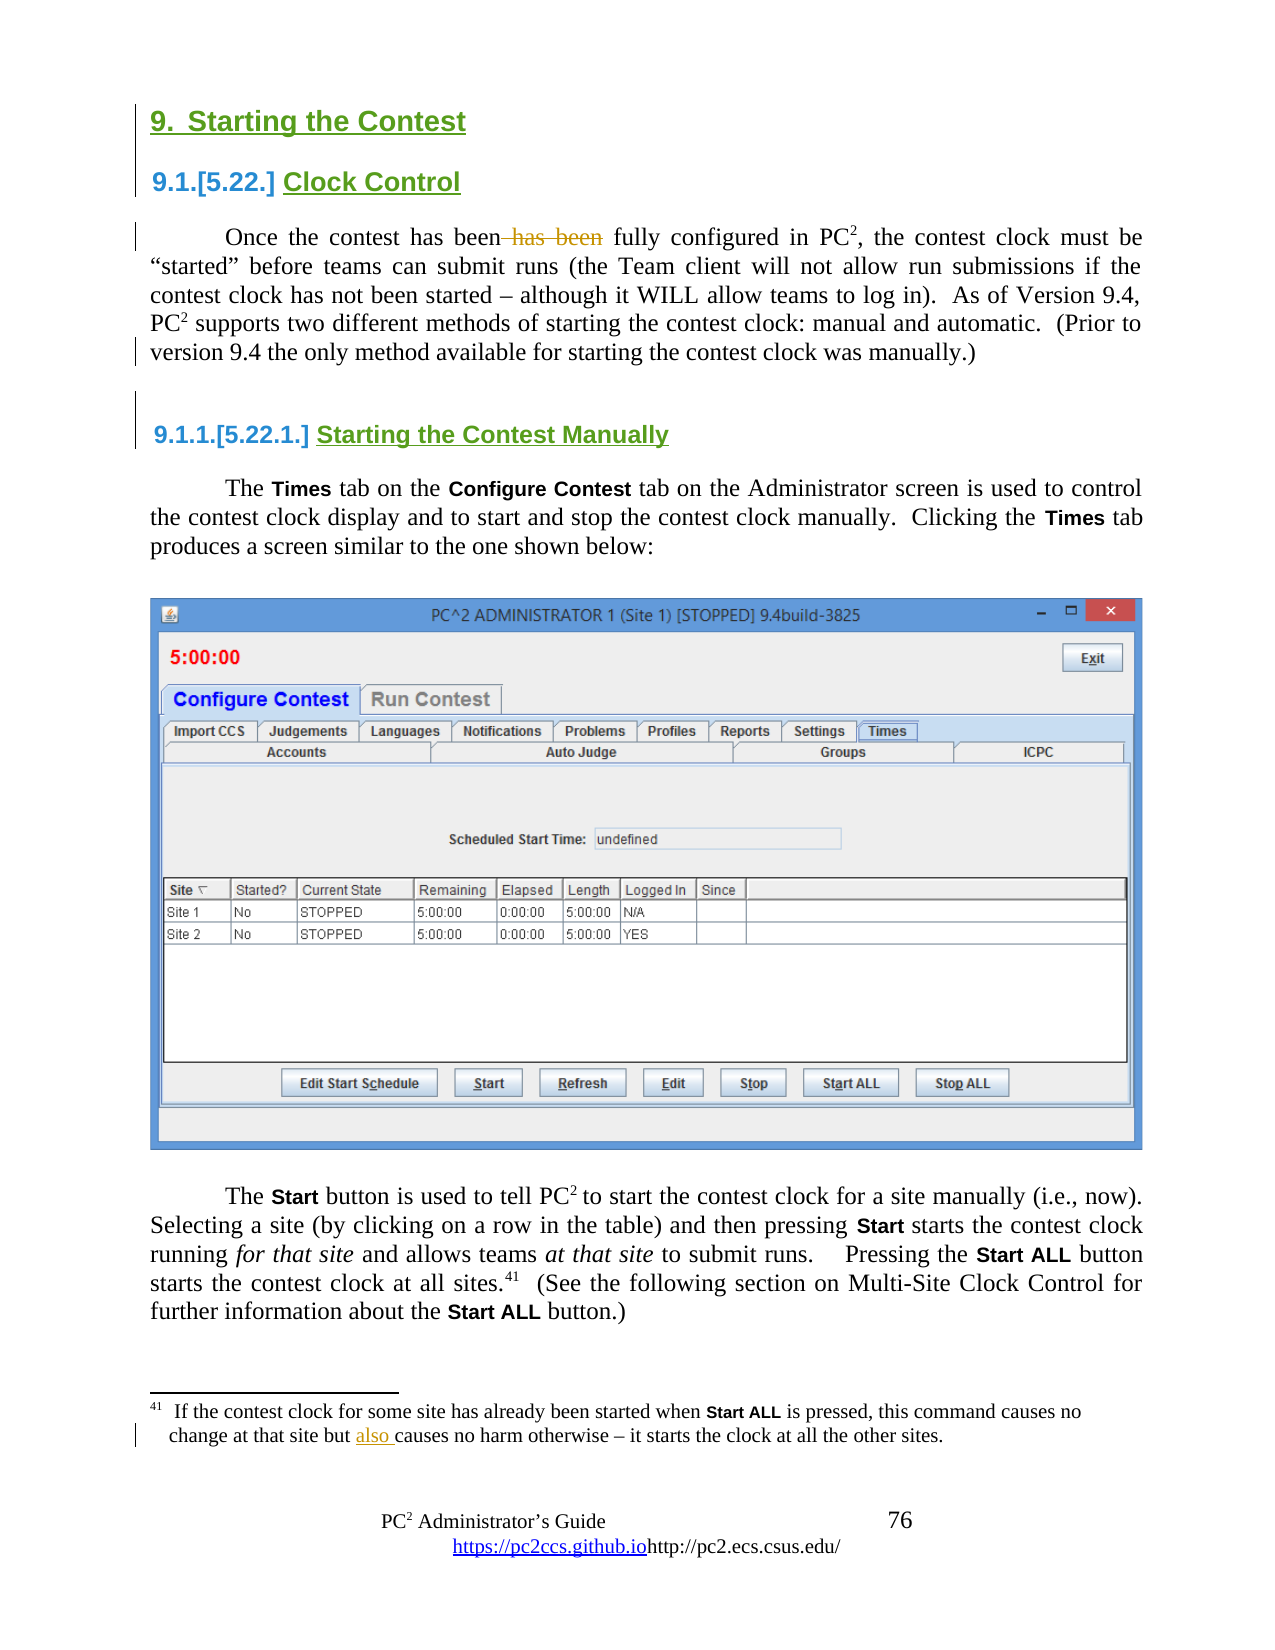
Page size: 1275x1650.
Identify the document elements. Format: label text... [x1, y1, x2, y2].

text Once the contest has been fully configured in PC2, the contest clock must be “started” before teams can submit runs (the Team client will not allow run submissions if the contest clock has not been started – although it WILL allow teams to log in). As of Version 9.4, PC2 supports two different methods of starting the contest clock: manual and automatic. (Prior to version 9.4 the only method available for starting the contest clock was manually.) [150, 222, 1143, 366]
list Starting the Contest Manually [154, 420, 1143, 448]
text The Times tab on the Configure Contest tab on the Administrator screen is used to control the contest clock display and to start and stop the contest clock manually. Clicking the Times tab produces a screen similar to the one shown below: [150, 473, 1143, 560]
list Clock Control [152, 166, 1143, 197]
text The Start button is used to tell PC2 to start the contest clock for a site manually (i.e., now). Selecting a site (by clicking on a row in the table) and then pressing Start starts the contest clock running for that site and allows teams at that site to submit runs. Pressing the Start ALL button starts the contest clock at all sites. (See the following section on Multi-Site Clock Control for further information about the Start ALL button.) [150, 1181, 1143, 1325]
picture [150, 598, 1143, 1150]
list Starting the Contest [150, 104, 1143, 137]
